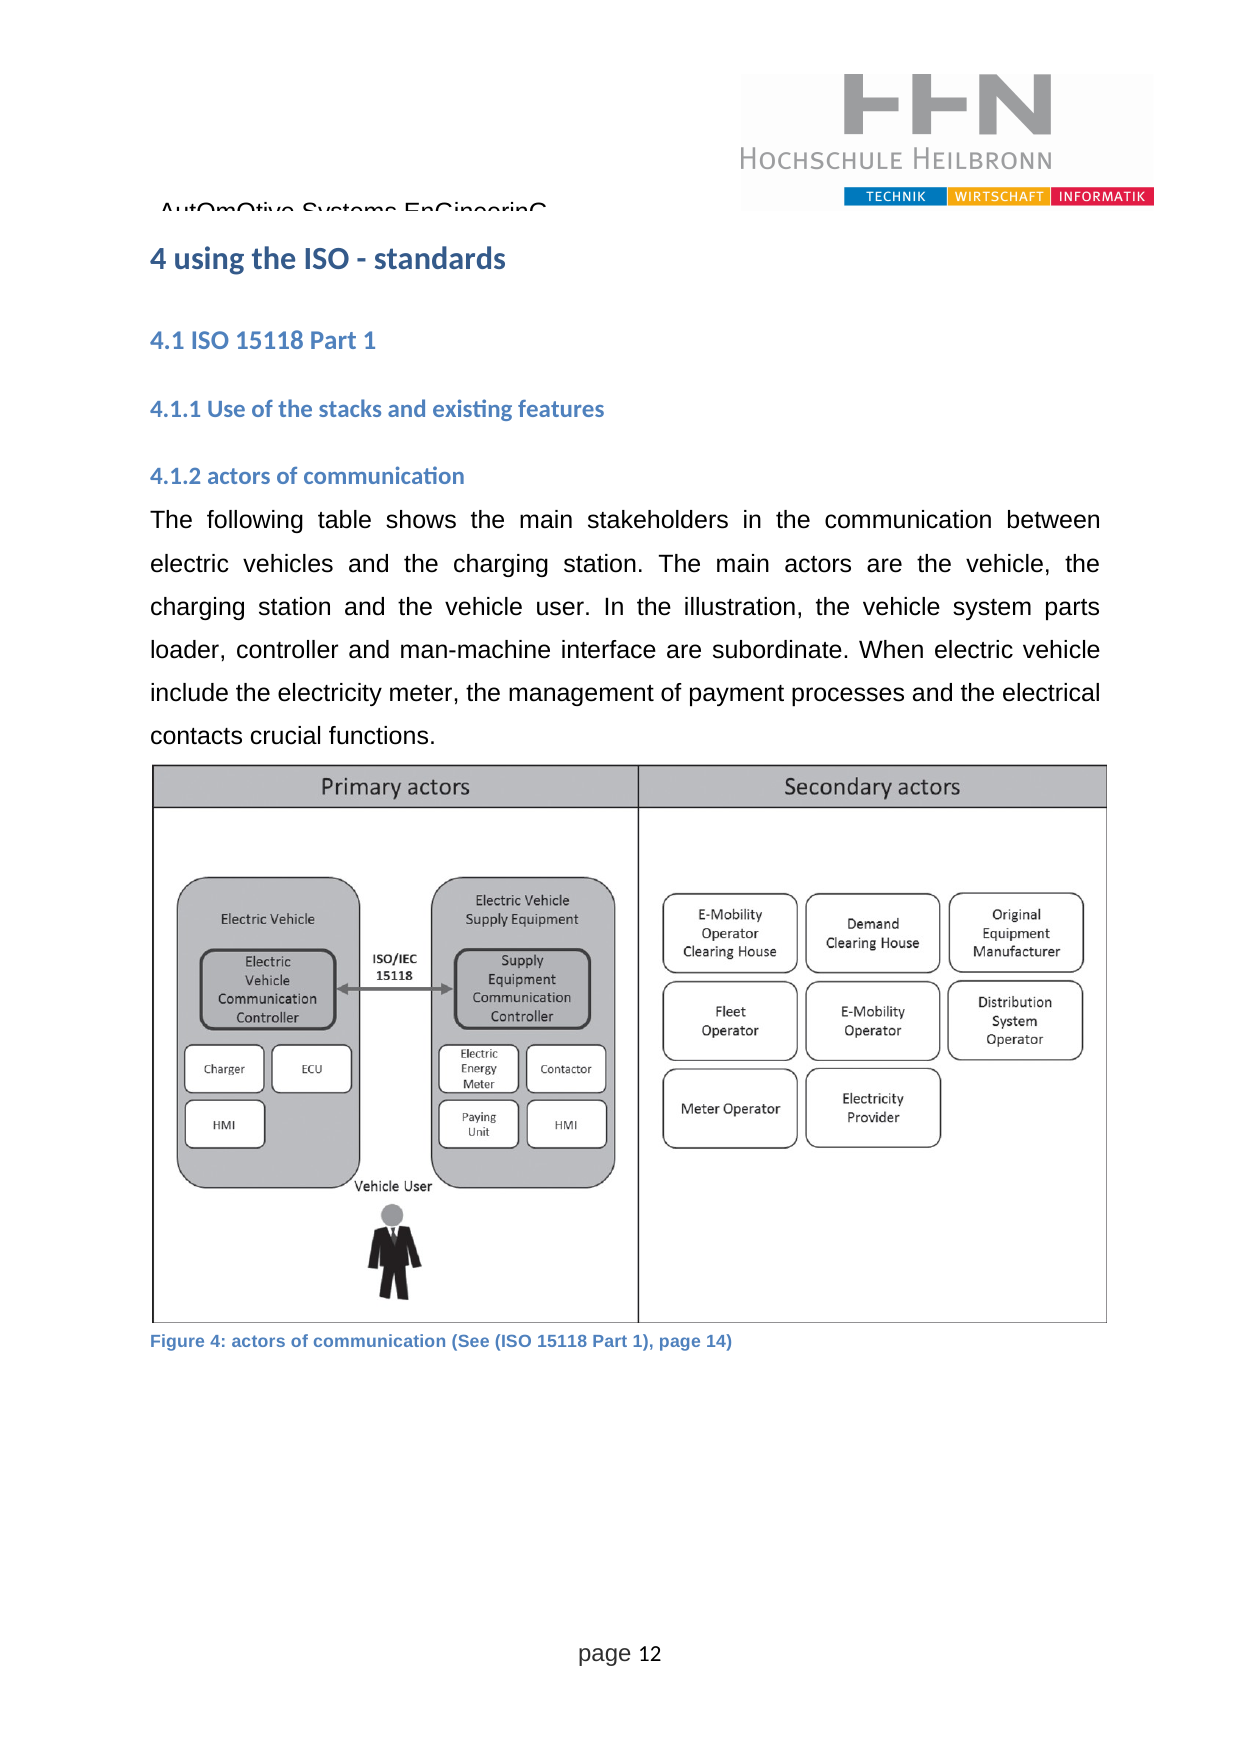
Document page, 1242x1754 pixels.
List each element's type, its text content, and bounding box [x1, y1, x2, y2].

picture [152, 764, 1107, 1323]
text 4.1.2 actors of communication [150, 460, 528, 491]
text 4.1 ISO 15118 Part 1 [150, 323, 397, 356]
text Figure 4: actors of communication (See (ISO 15118 Part 1), page 14) [150, 1331, 836, 1352]
text 4.1.1 Use of the stacks and existing features [150, 394, 765, 424]
picture [741, 74, 1154, 211]
text 4 using the ISO - standards [150, 238, 613, 277]
text The following table shows the main stakeholders in the communication between electric vehicles and the charging station. The main actors are the vehicle, the charging station and the vehicle user. In the illustration, the vehicle system parts loader, controller and man-machine interface are subordinate. When electric vehicle include the electricity meter, the management of payment processes and the electrical contacts crucial functions. [150, 505, 1102, 750]
